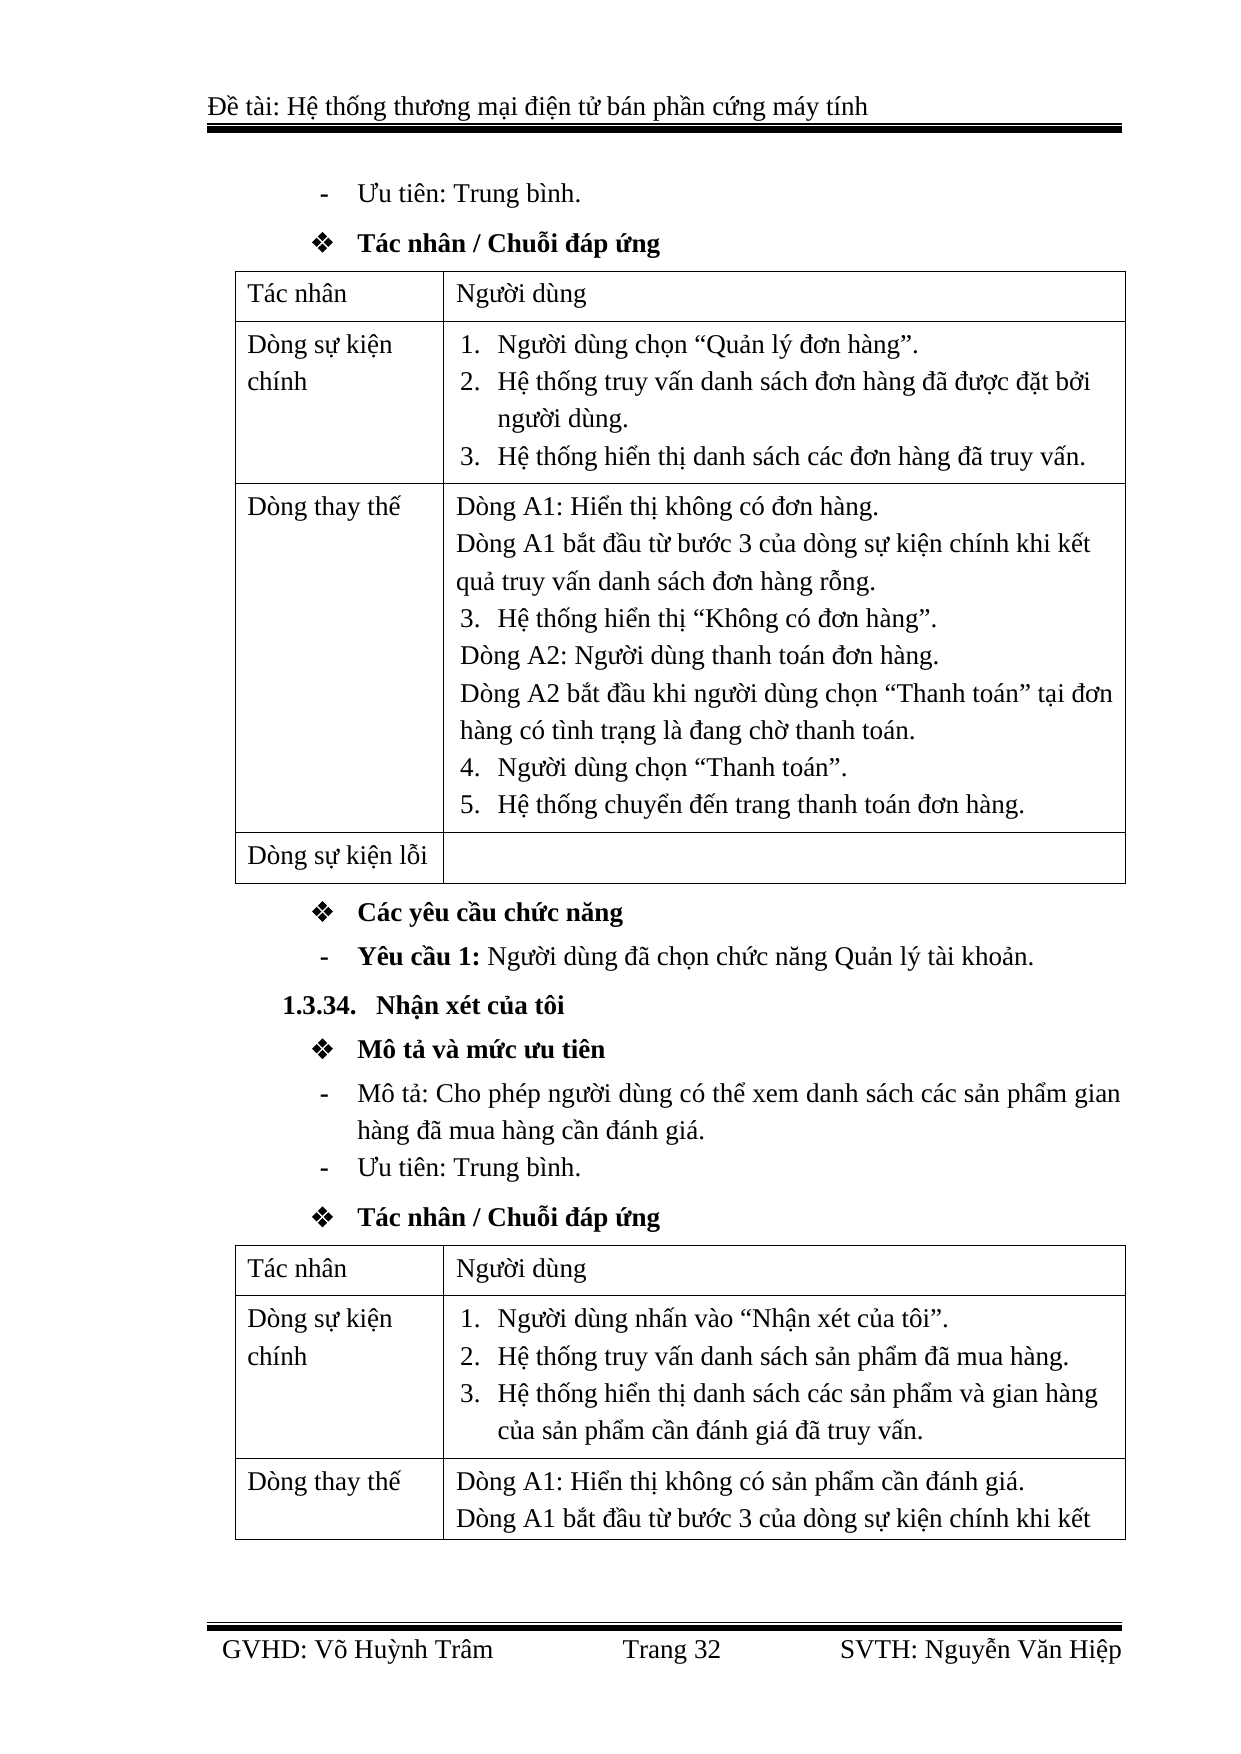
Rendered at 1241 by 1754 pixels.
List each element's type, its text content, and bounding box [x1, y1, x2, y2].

table_cell Dòng thay thế [236, 484, 443, 832]
list Mô tả: Cho phép người dùng có thể xem danh sách các sản phẩm gian hàng đã mua hàng cần đánh giá. [319, 1077, 1122, 1145]
list Các yêu cầu chức năng [310, 896, 1122, 927]
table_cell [444, 1459, 1125, 1539]
list Mô tả và mức ưu tiên [310, 1033, 1122, 1064]
table_header Người dùng [444, 272, 1125, 321]
subtitle Nhận xét của tôi [282, 989, 1122, 1021]
table_cell [444, 833, 1125, 882]
list Ưu tiên: Trung bình. [319, 1151, 1122, 1183]
table_cell Dòng sự kiện chính [236, 1296, 443, 1458]
table_cell Dòng sự kiện chính [236, 322, 443, 483]
table_cell Dòng A1: Hiển thị không có đơn hàng. Dòng A1 bắt đầu từ bước 3 của dòng sự kiện chính khi kết quả truy vấn danh sách đơn hàng rỗng. Hệ thống hiển thị “Không có đơn hàng”. Dòng A2: Người dùng thanh toán đơn hàng. Dòng A2 bắt đầu khi người dùng chọn “Thanh toán” tại đơn hàng có tình trạng là đang chờ thanh toán. Người dùng chọn “Thanh toán”. Hệ thống chuyển đến trang thanh toán đơn hàng. [444, 484, 1125, 832]
table_header Tác nhân [236, 1246, 443, 1295]
list Ưu tiên: Trung bình. [319, 177, 1122, 208]
list Yêu cầu 1: Người dùng đã chọn chức năng Quản lý tài khoản. [319, 940, 1122, 971]
table_header Người dùng [444, 1246, 1125, 1295]
table_cell Dòng sự kiện lỗi [236, 833, 443, 882]
table_cell Dòng thay thế [236, 1459, 443, 1539]
list Tác nhân / Chuỗi đáp ứng [310, 227, 1122, 258]
list Tác nhân / Chuỗi đáp ứng [310, 1201, 1122, 1232]
table_cell Người dùng chọn “Quản lý đơn hàng”. Hệ thống truy vấn danh sách đơn hàng đã được đặt bởi người dùng. Hệ thống hiển thị danh sách các đơn hàng đã truy vấn. [444, 322, 1125, 483]
table_header Tác nhân [236, 272, 443, 321]
table_cell Người dùng nhấn vào “Nhận xét của tôi”. Hệ thống truy vấn danh sách sản phẩm đã mua hàng. Hệ thống hiển thị danh sách các sản phẩm và gian hàng của sản phẩm cần đánh giá đã truy vấn. [444, 1296, 1125, 1458]
